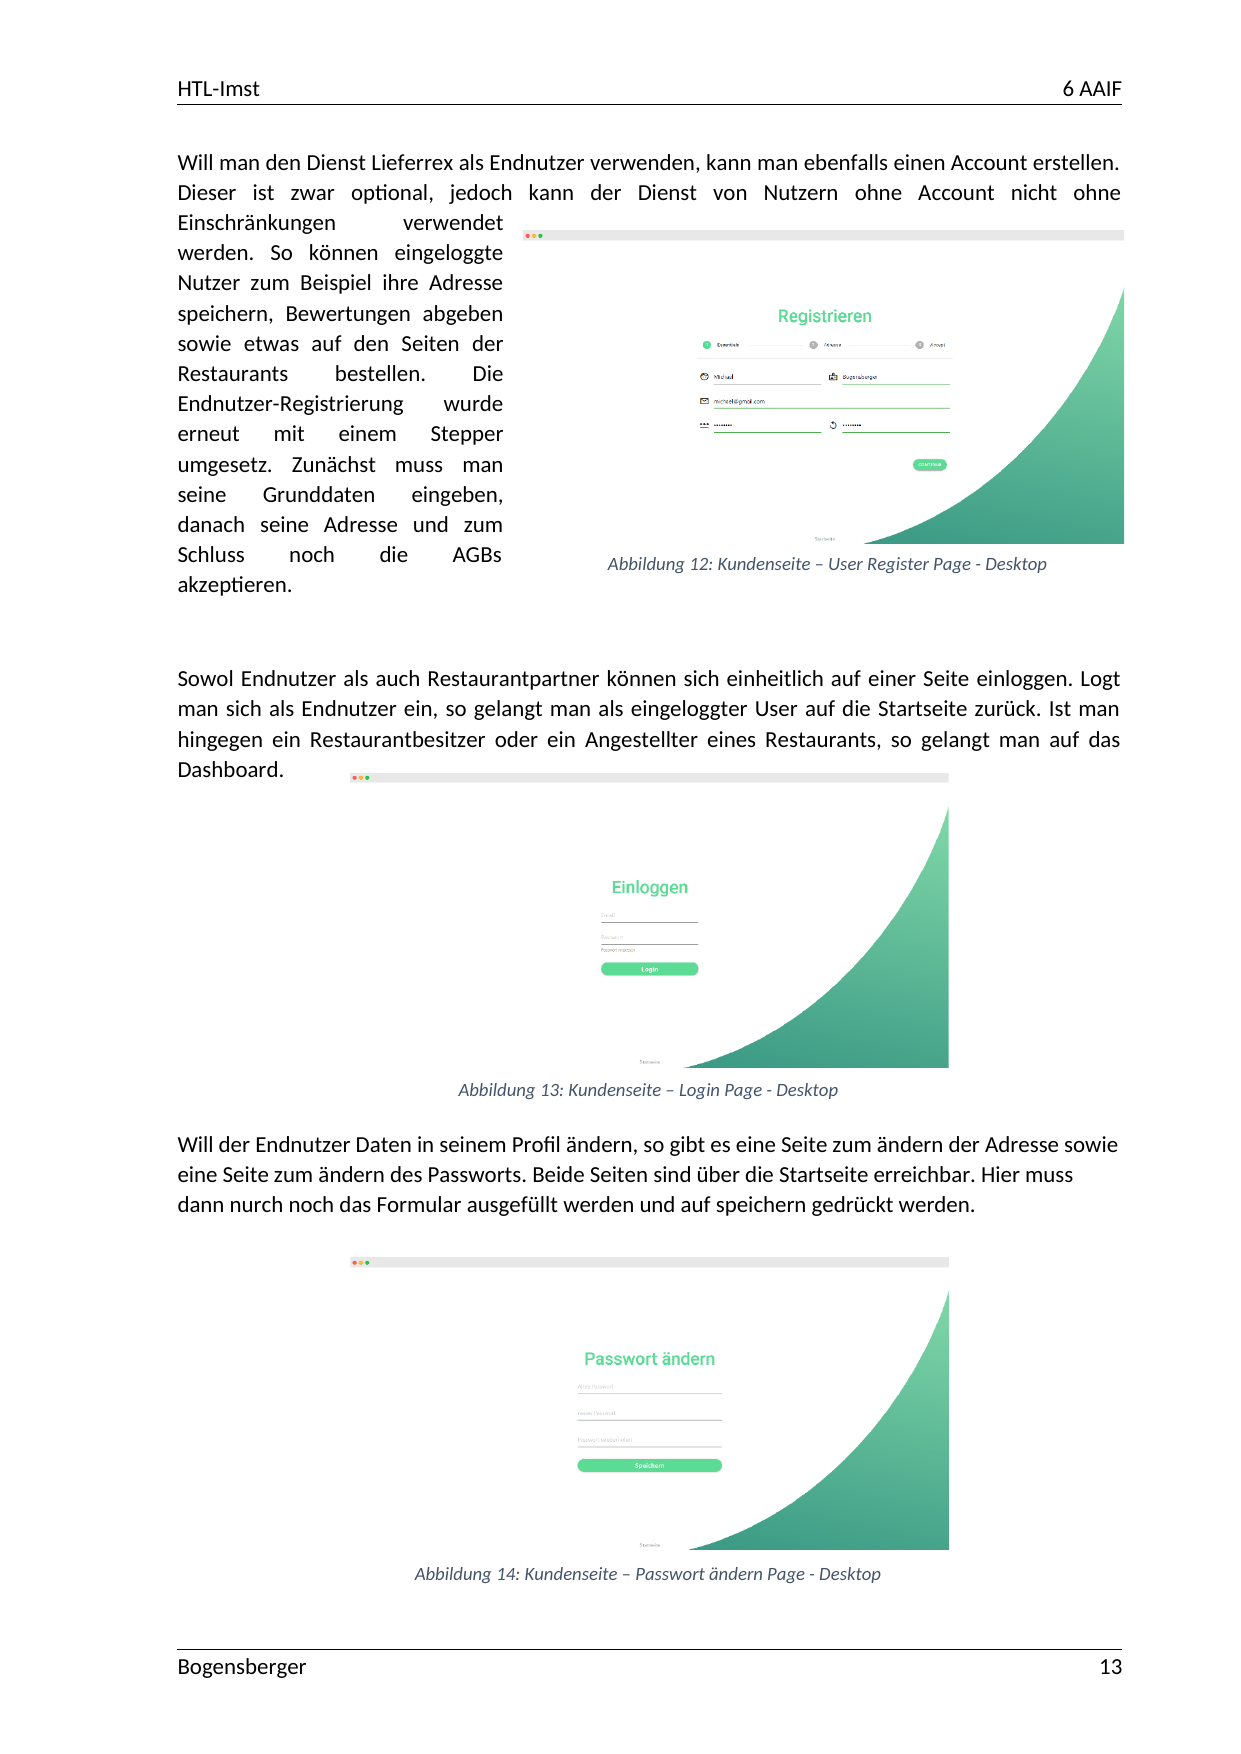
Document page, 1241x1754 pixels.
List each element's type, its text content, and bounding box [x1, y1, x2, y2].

picture [348, 773, 949, 1067]
picture [348, 1257, 949, 1549]
text Sowol Endnutzer als auch Restaurantpartner können sich einheitlich auf einer Seite einloggen. Logt man sich als Endnutzer ein, so gelangt man als eingeloggter User auf die Startseite zurück. Ist man hingegen ein Restaurantbesitzer oder ein Angestellter eines Restaurants, so gelangt man auf das Dashboard. [177, 664, 1122, 783]
text Will der Endnutzer Daten in seinem Profil ändern, so gibt es eine Seite zum ändern der Adresse sowie eine Seite zum ändern des Passworts. Beide Seiten sind über die Startseite erreichbar. Hier muss dann nurch noch das Formular ausgefüllt werden und auf speichern gedrückt werden. [177, 1130, 1122, 1218]
picture [521, 230, 1125, 543]
